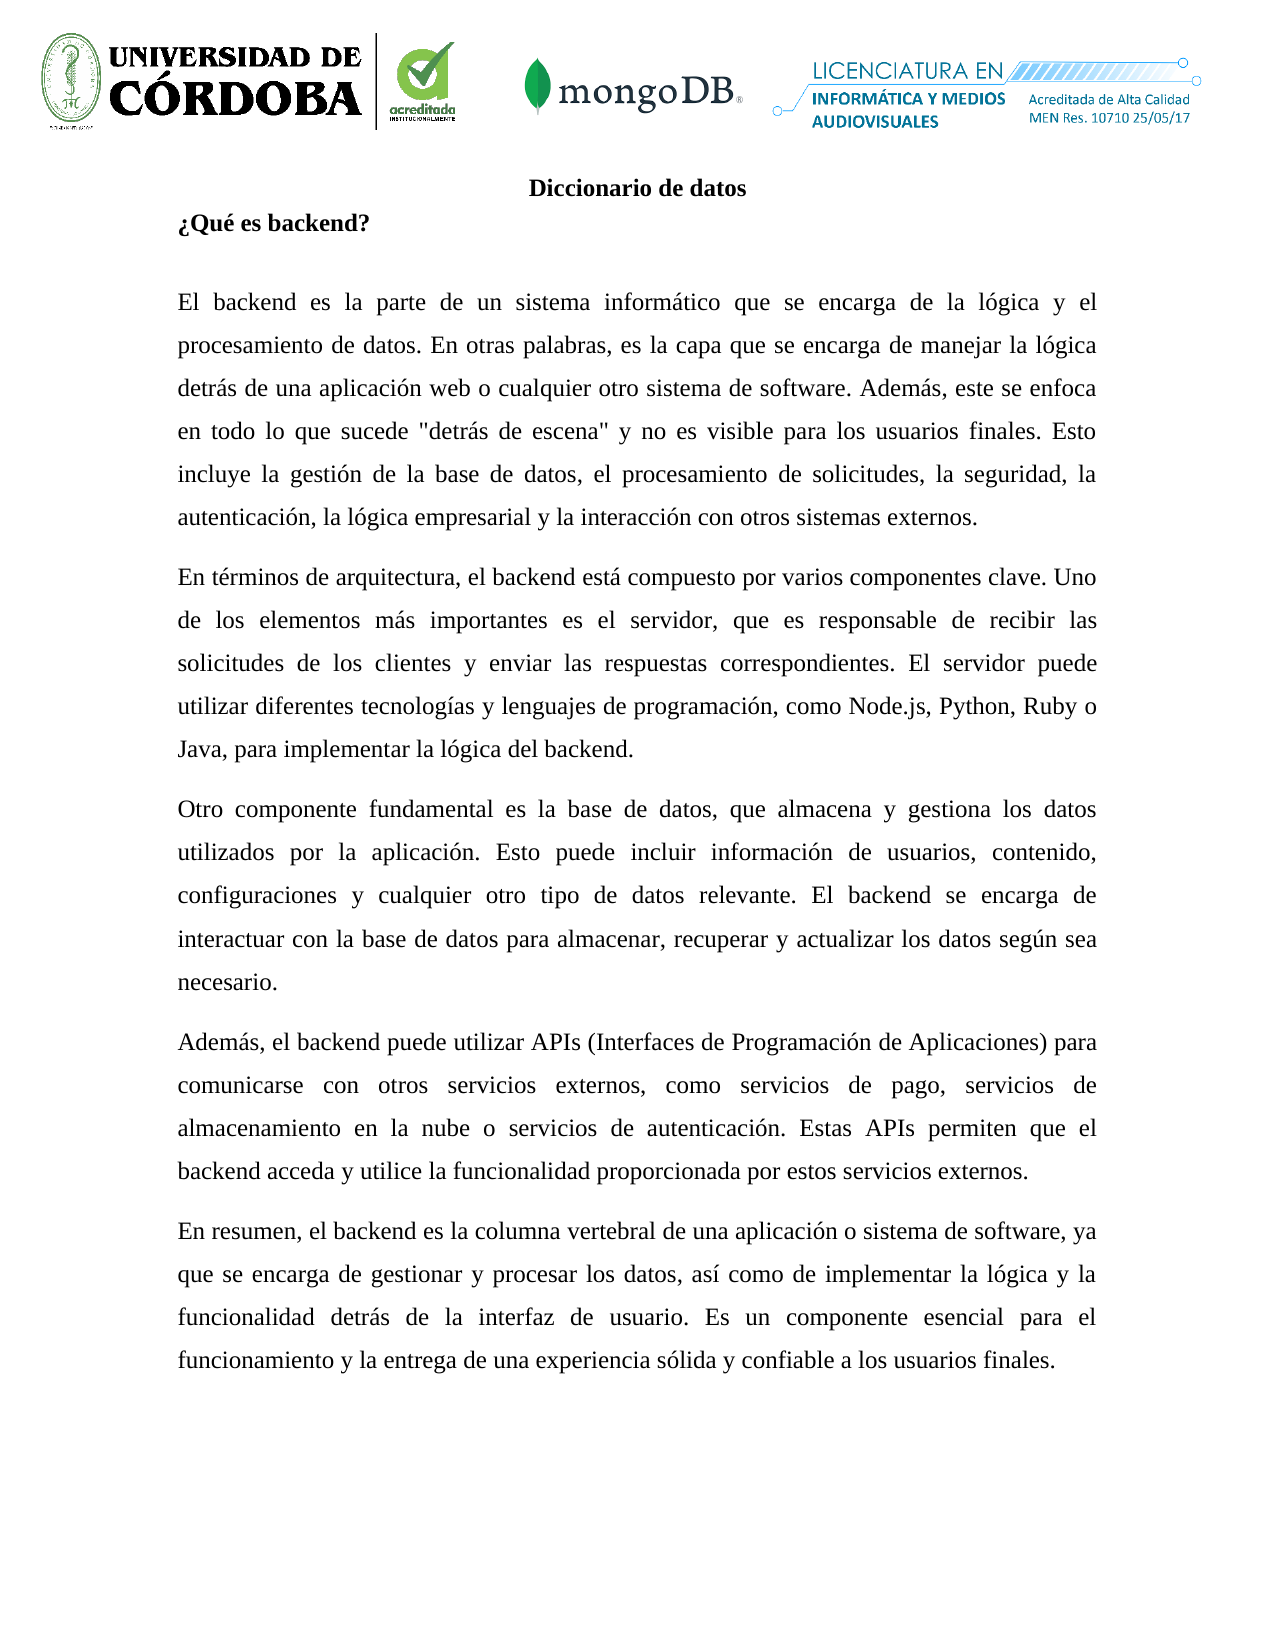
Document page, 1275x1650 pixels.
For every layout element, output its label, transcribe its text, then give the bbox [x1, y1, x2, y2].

subtitle ¿Qué es backend? [177, 208, 1098, 237]
text En términos de arquitectura, el backend está compuesto por varios componentes clave. Uno de los elementos más importantes es el servidor, que es responsable de recibir las solicitudes de los clientes y enviar las respuestas correspondientes. El servidor puede utilizar diferentes tecnologías y lenguajes de programación, como Node.js, Python, Ruby o Java, para implementar la lógica del backend. [177, 562, 1098, 763]
text El backend es la parte de un sistema informático que se encarga de la lógica y el procesamiento de datos. En otras palabras, es la capa que se encarga de manejar la lógica detrás de una aplicación web o cualquier otro sistema de software. Además, este se enfoca en todo lo que sucede "detrás de escena" y no es visible para los usuarios finales. Esto incluye la gestión de la base de datos, el procesamiento de solicitudes, la seguridad, la autenticación, la lógica empresarial y la interacción con otros sistemas externos. [177, 287, 1098, 531]
picture [761, 40, 1213, 144]
picture [523, 56, 744, 116]
text Otro componente fundamental es la base de datos, que almacena y gestiona los datos utilizados por la aplicación. Esto puede incluir información de usuarios, contenido, configuraciones y cualquier otro tipo de datos relevante. El backend se encarga de interactuar con la base de datos para almacenar, recuperar y actualizar los datos según sea necesario. [177, 794, 1098, 996]
picture [41, 33, 455, 130]
text En resumen, el backend es la columna vertebral de una aplicación o sistema de software, ya que se encarga de gestionar y procesar los datos, así como de implementar la lógica y la funcionalidad detrás de la interfaz de usuario. Es un componente esencial para el funcionamiento y la entrega de una experiencia sólida y confiable a los usuarios finales. [177, 1216, 1098, 1374]
text Además, el backend puede utilizar APIs (Interfaces de Programación de Aplicaciones) para comunicarse con otros servicios externos, como servicios de pago, servicios de almacenamiento en la nube o servicios de autenticación. Estas APIs permiten que el backend acceda y utilice la funcionalidad proporcionada por estos servicios externos. [177, 1027, 1098, 1185]
subtitle Diccionario de datos [177, 173, 1098, 201]
